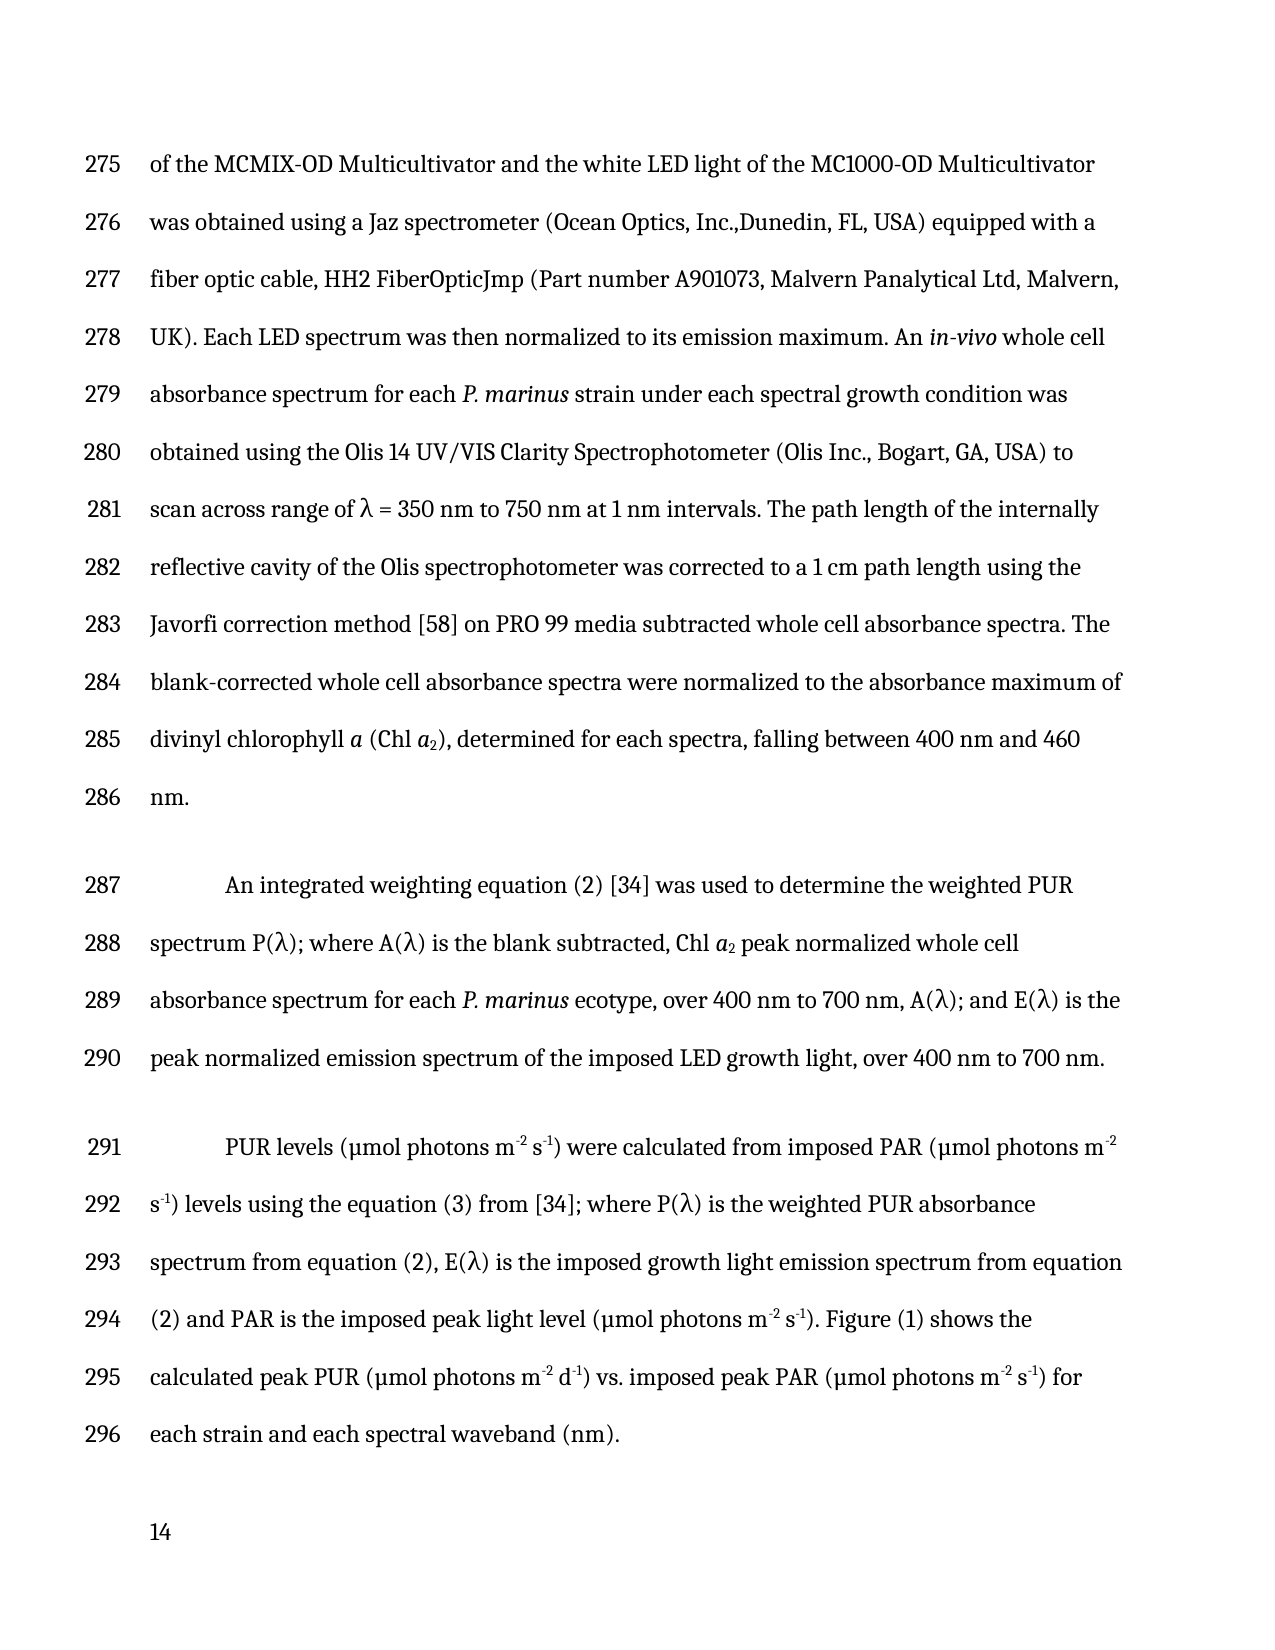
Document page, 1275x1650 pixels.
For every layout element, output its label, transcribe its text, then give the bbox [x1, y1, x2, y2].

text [150, 150, 1125, 811]
text PUR levels (µmol photons m-2 s-1) were calculated from imposed PAR (µmol photons m-2 s-1) levels using the equation (3) from [34]; where P(λ) is the weighted PUR absorbance spectrum from equation (2), E(λ) is the imposed growth light emission spectrum from equation (2) and PAR is the imposed peak light level (µmol photons m-2 s-1). Figure (1) shows the calculated peak PUR (µmol photons m-2 d-1) vs. imposed peak PAR (µmol photons m-2 s-1) for each strain and each spectral waveband (nm). [150, 1132, 1125, 1449]
text An integrated weighting equation (2) [34] was used to determine the weighted PUR spectrum P(λ); where A(λ) is the blank subtracted, Chl a2 peak normalized whole cell absorbance spectrum for each P. marinus ecotype, over 400 nm to 700 nm, A(λ); and E(λ) is the peak normalized emission spectrum of the imposed LED growth light, over 400 nm to 700 nm. [150, 871, 1125, 1072]
